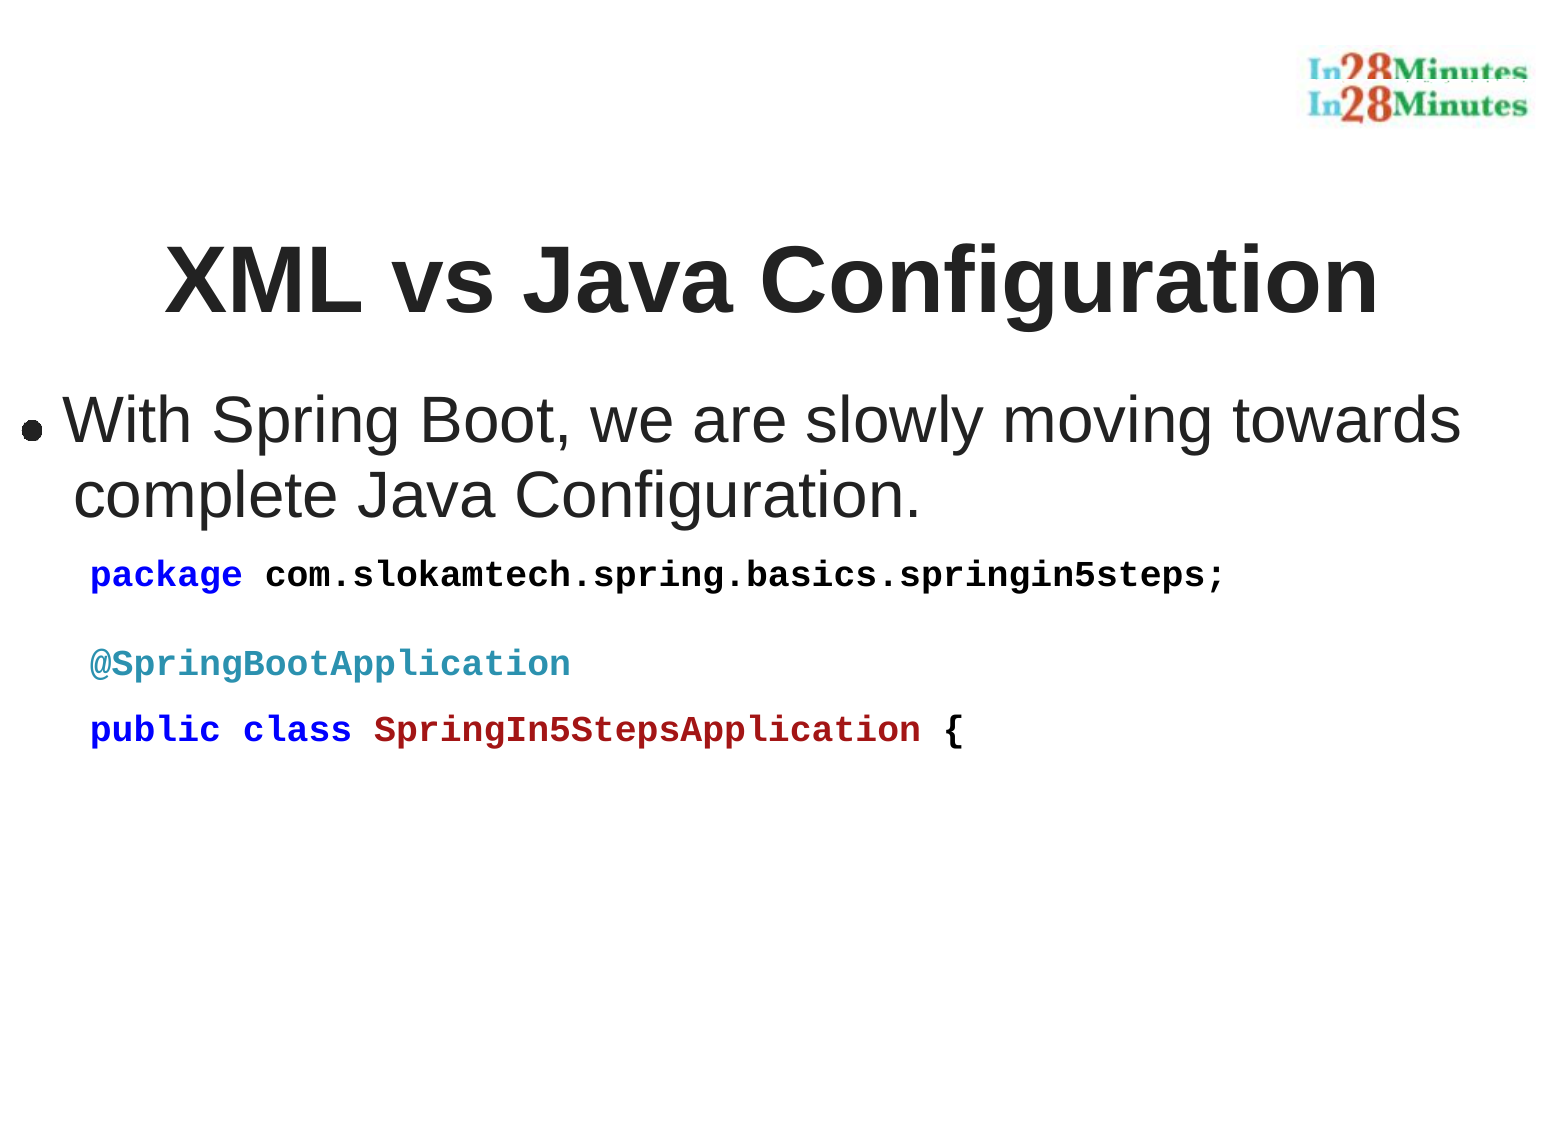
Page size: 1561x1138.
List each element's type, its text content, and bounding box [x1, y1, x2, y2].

picture [1272, 45, 1536, 212]
text package com.slokamtech.spring.basics.springin5steps; [89, 556, 1489, 597]
text With Spring Boot, we are slowly moving towards complete Java Configuration. [19, 381, 1489, 532]
text XML vs Java Configuration [164, 223, 1489, 332]
text public class SpringIn5StepsApplication { [89, 711, 1489, 752]
picture [19, 417, 44, 443]
text @SpringBootApplication [89, 645, 1489, 687]
